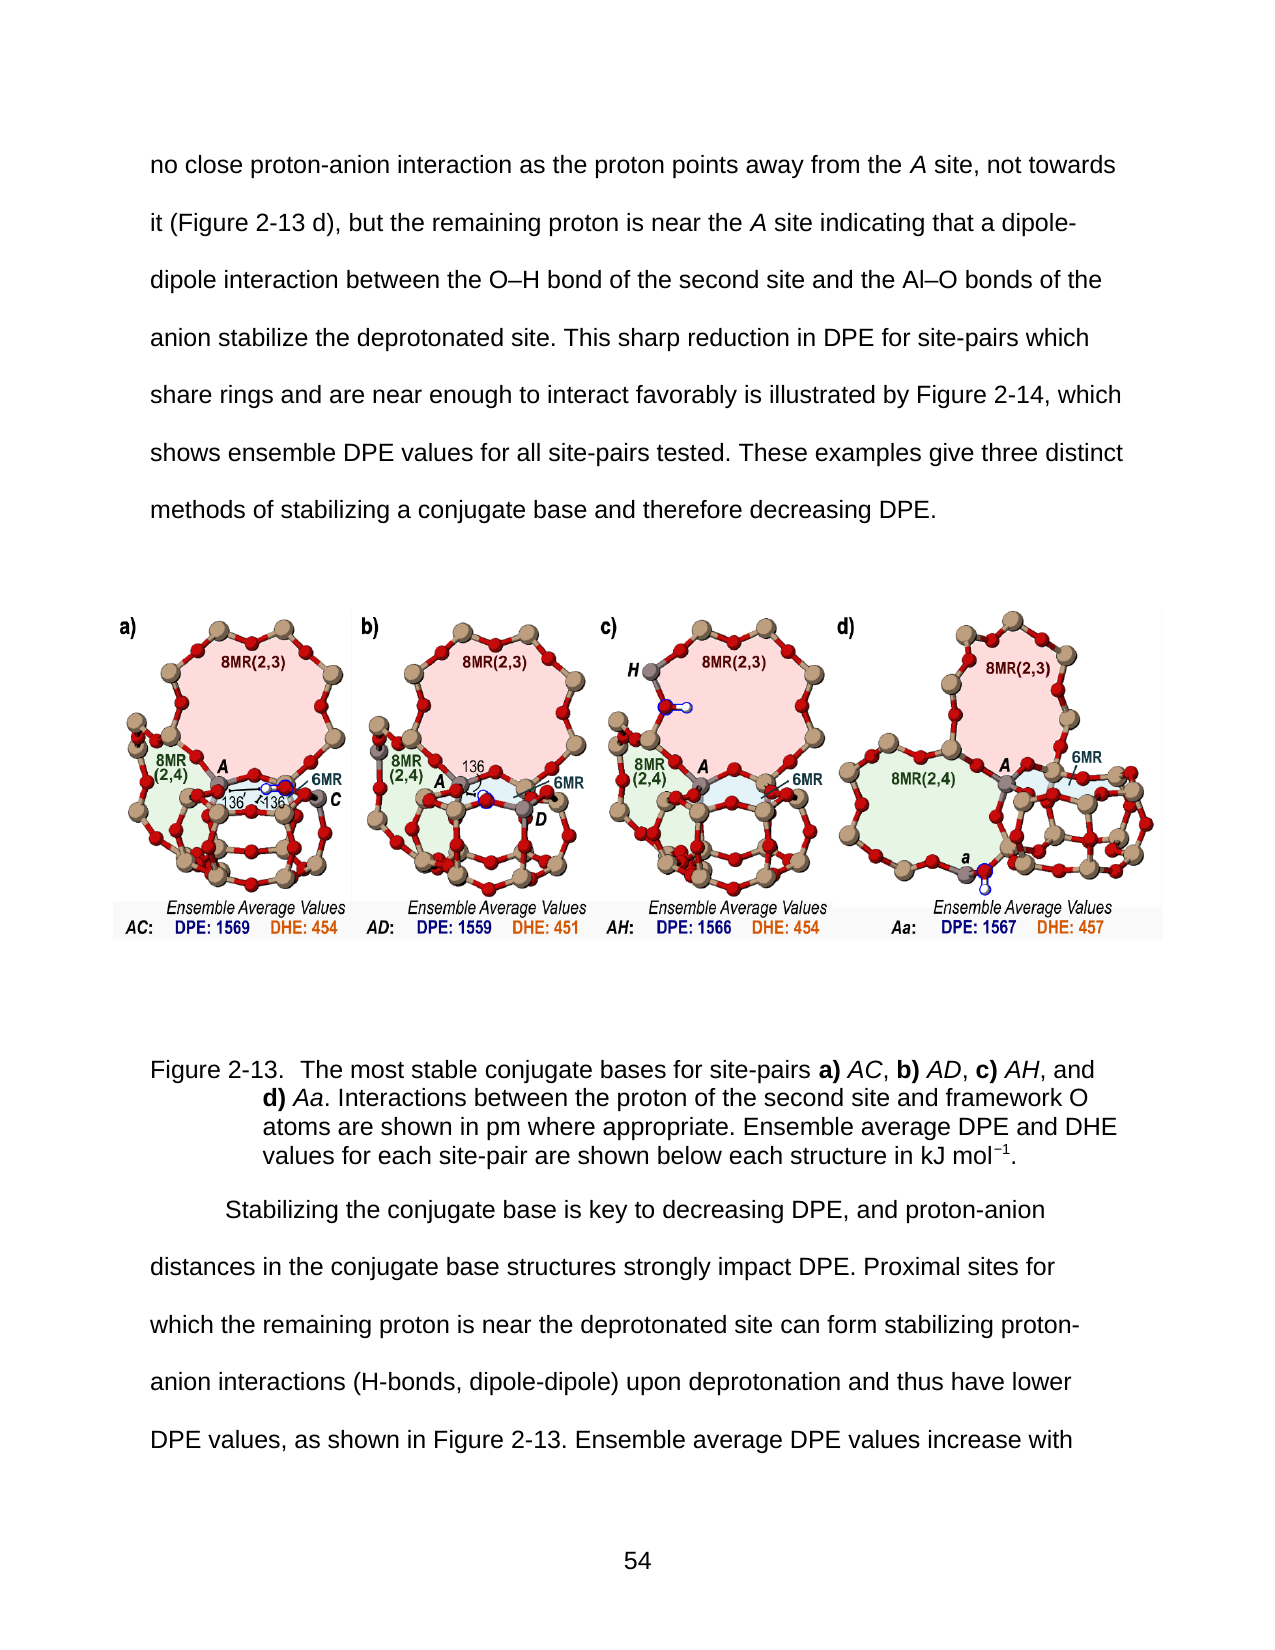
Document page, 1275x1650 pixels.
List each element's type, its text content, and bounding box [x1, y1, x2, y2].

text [150, 150, 1125, 524]
text Stabilizing the conjugate base is key to decreasing DPE, and proton-anion distances in the conjugate base structures strongly impact DPE. Proximal sites for which the remaining proton is near the deprotonated site can form stabilizing proton-anion interactions (H-bonds, dipole-dipole) upon deprotonation and thus have lower DPE values, as shown in Figure 2-13. Ensemble average DPE values increase with [150, 1195, 1125, 1453]
picture [112, 609, 1163, 940]
text Figure 2-13. The most stable conjugate bases for site-pairs a) AC, b) AD, c) AH, and d) Aa. Interactions between the proton of the second site and framework O atoms are shown in pm where appropriate. Ensemble average DPE and DHE values for each site-pair are shown below each structure in kJ mol−1. [150, 1055, 1125, 1170]
